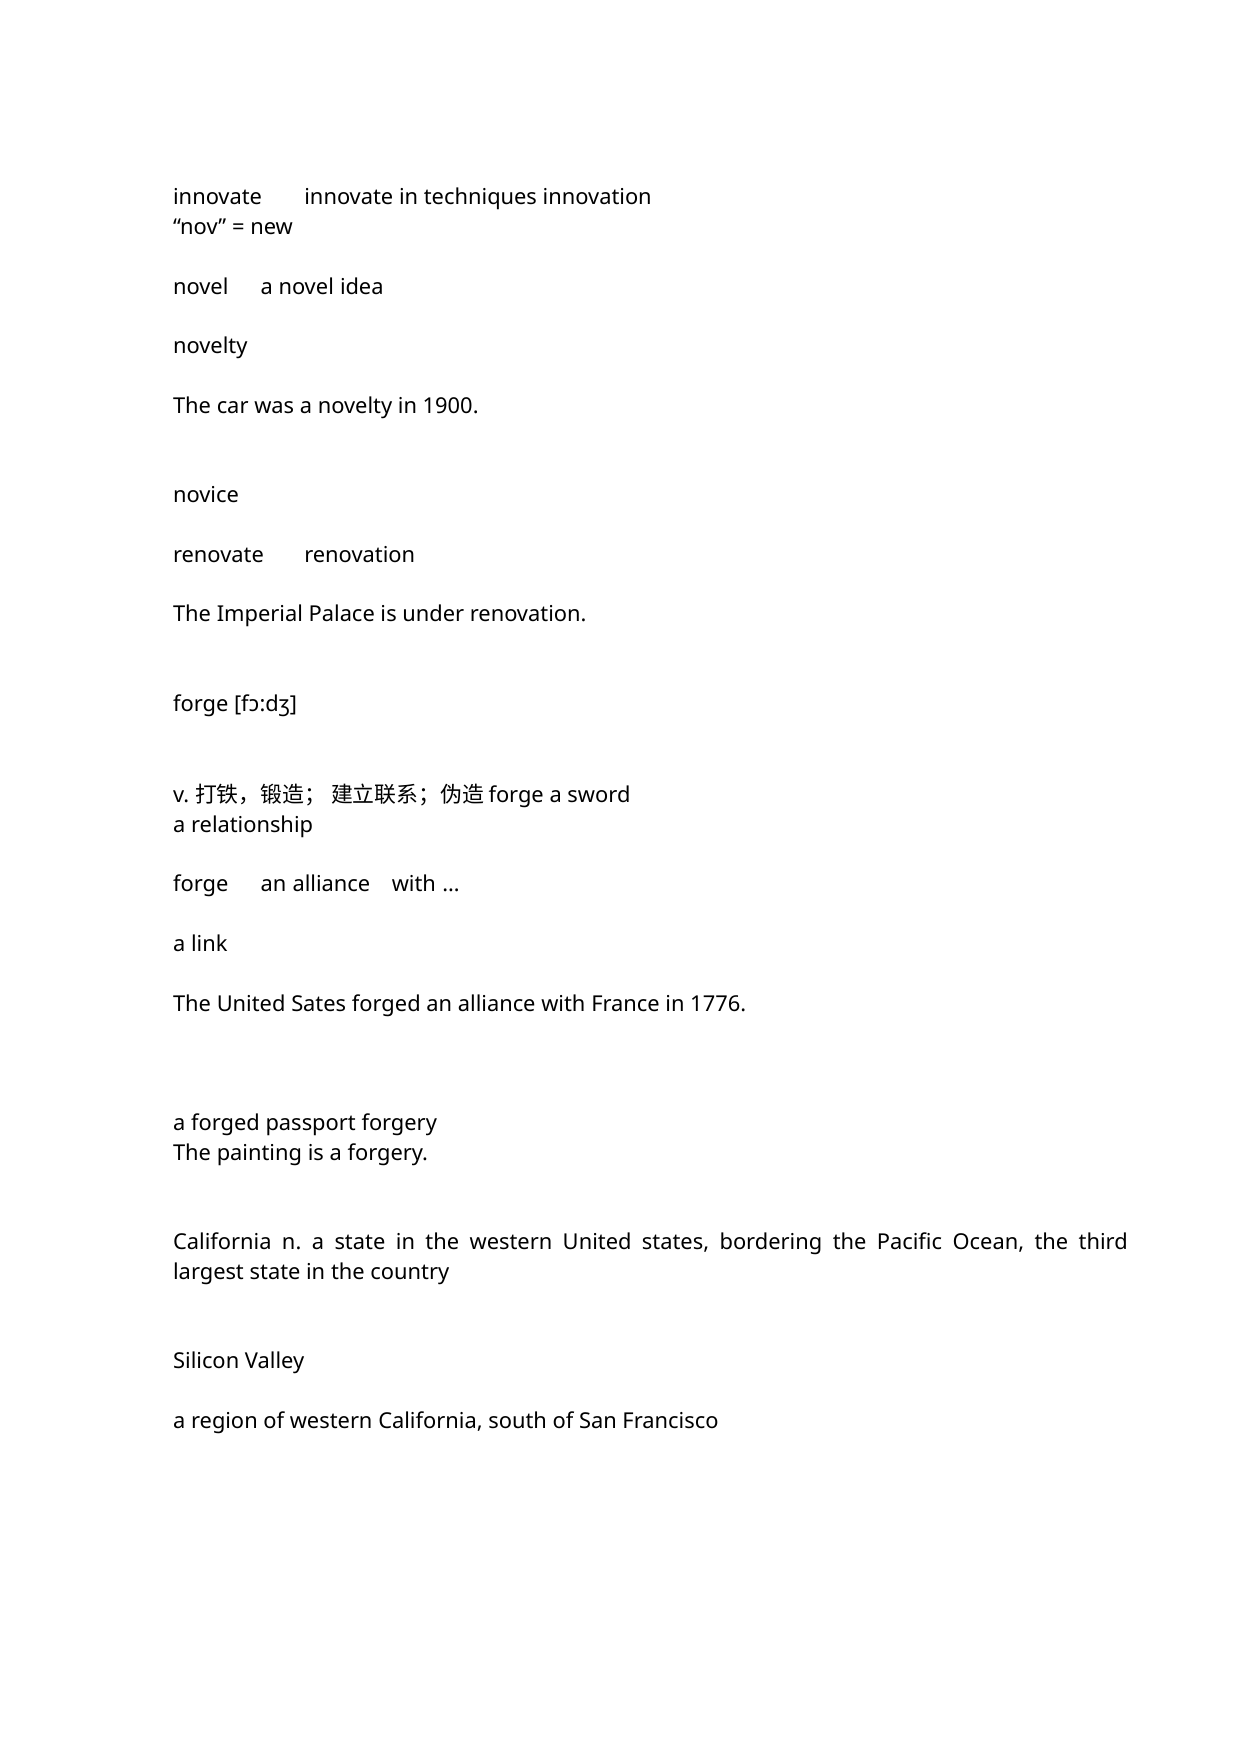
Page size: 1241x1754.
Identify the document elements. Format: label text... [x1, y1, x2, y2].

text “nov” = new [173, 211, 1130, 241]
text Silicon Valley [173, 1345, 1130, 1375]
text California n. a state in the western United states, bordering the Pacific Ocean, the third largest state in the country [173, 1226, 1130, 1286]
text The Imperial Palace is under renovation. [173, 598, 1130, 628]
text forge [fɔ:dʒ] [173, 688, 1130, 717]
text a link [173, 928, 1130, 958]
text a forged passport forgery [173, 1107, 1130, 1137]
text novice [173, 479, 1130, 509]
text novelty [173, 330, 1130, 360]
text The United Sates forged an alliance with France in 1776. [173, 988, 1130, 1017]
text The painting is a forgery. [173, 1137, 1130, 1166]
text novel a novel idea [173, 271, 1130, 300]
text a relationship [173, 809, 1130, 839]
text The car was a novelty in 1900. [173, 390, 1130, 419]
text innovate innovate in techniques innovation [173, 181, 1130, 211]
text renovate renovation [173, 539, 1130, 568]
text a region of western California, south of San Francisco [173, 1405, 1130, 1434]
text forge an alliance with … [173, 868, 1130, 898]
text v. 打铁，锻造； 建立联系；伪造forge a sword [173, 777, 1130, 809]
